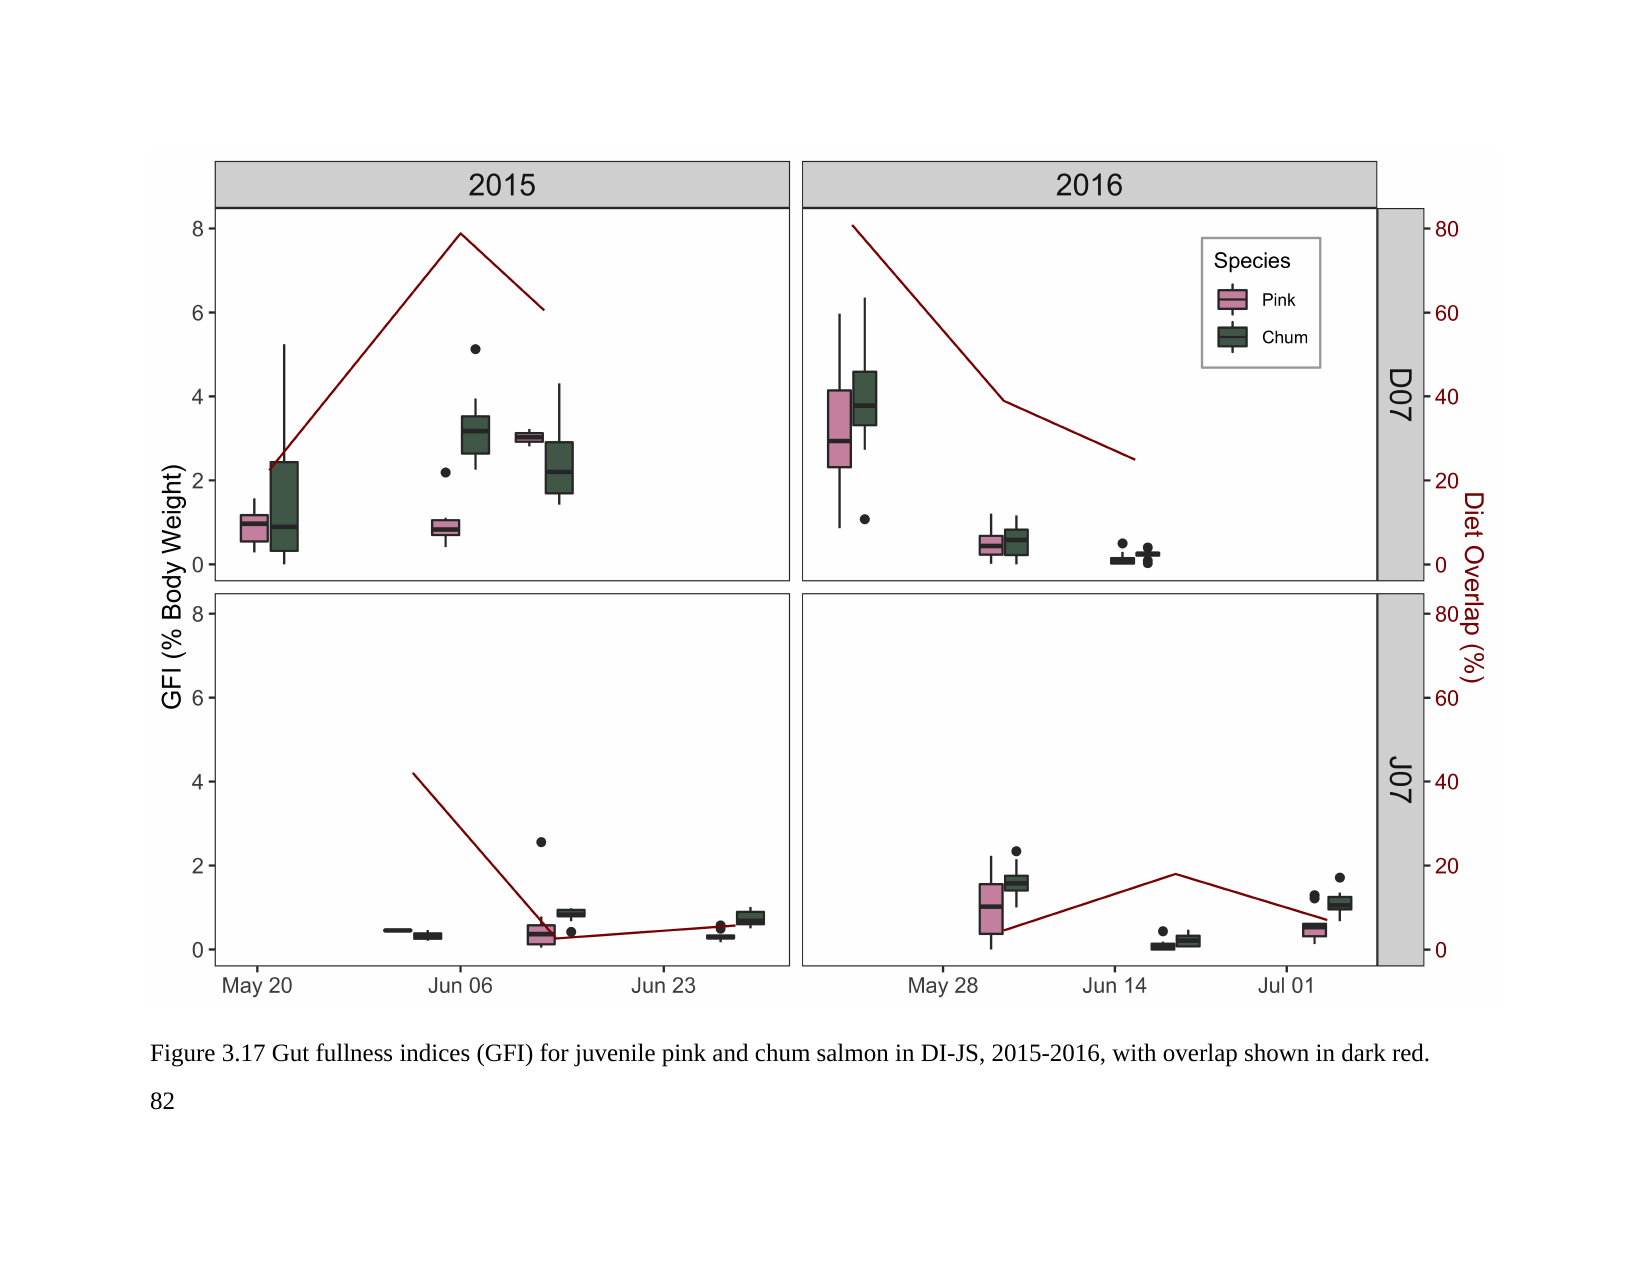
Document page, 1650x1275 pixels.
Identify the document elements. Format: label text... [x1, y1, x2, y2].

picture [150, 150, 1500, 1009]
